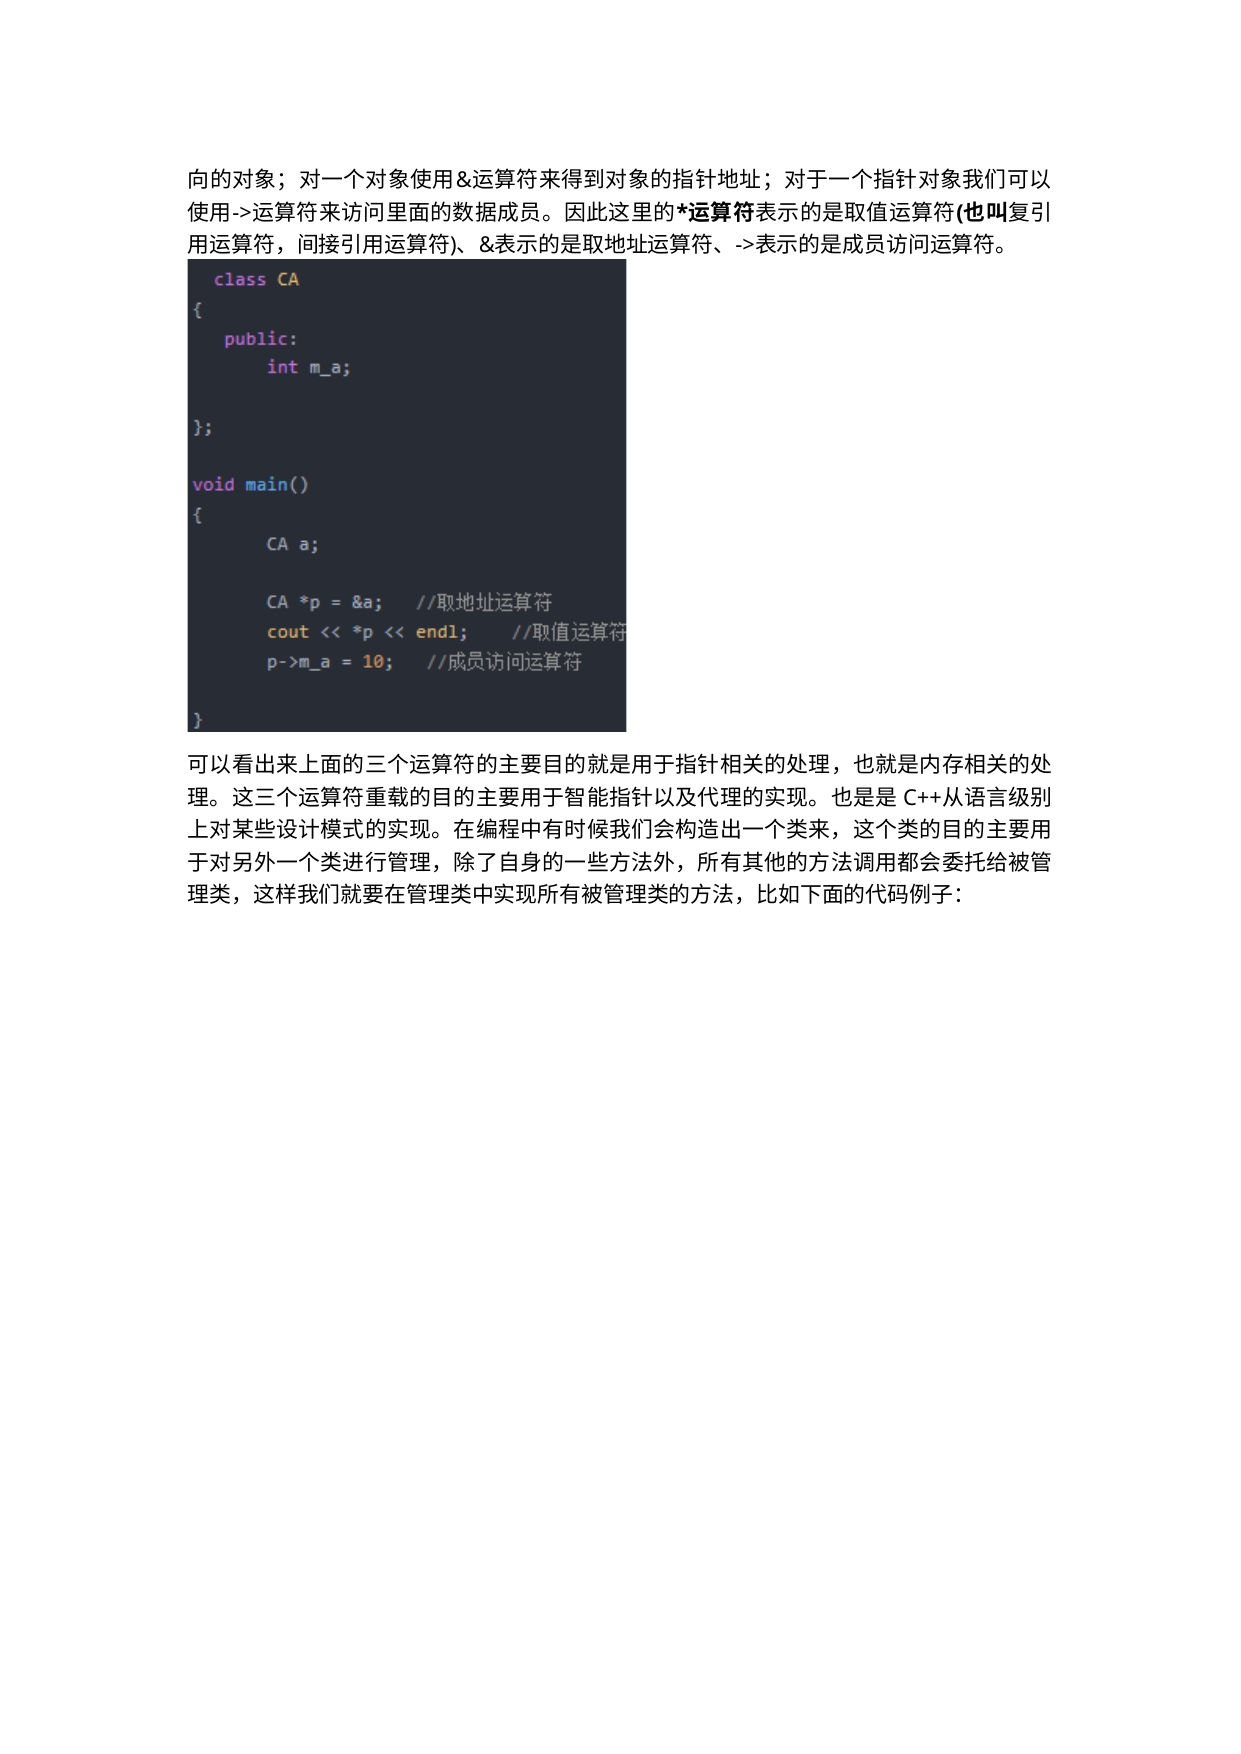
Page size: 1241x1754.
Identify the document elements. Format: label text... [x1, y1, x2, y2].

picture [187, 259, 627, 732]
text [187, 162, 1053, 259]
text 可以看出来上面的三个运算符的主要目的就是用于指针相关的处理，也就是内存相关的处理。这三个运算符重载的目的主要用于智能指针以及代理的实现。也是是C++从语言级别上对某些设计模式的实现。在编程中有时候我们会构造出一个类来，这个类的目的主要用于对另外一个类进行管理，除了自身的一些方法外，所有其他的方法调用都会委托给被管理类，这样我们就要在管理类中实现所有被管理类的方法，比如下面的代码例子： [187, 747, 1053, 909]
